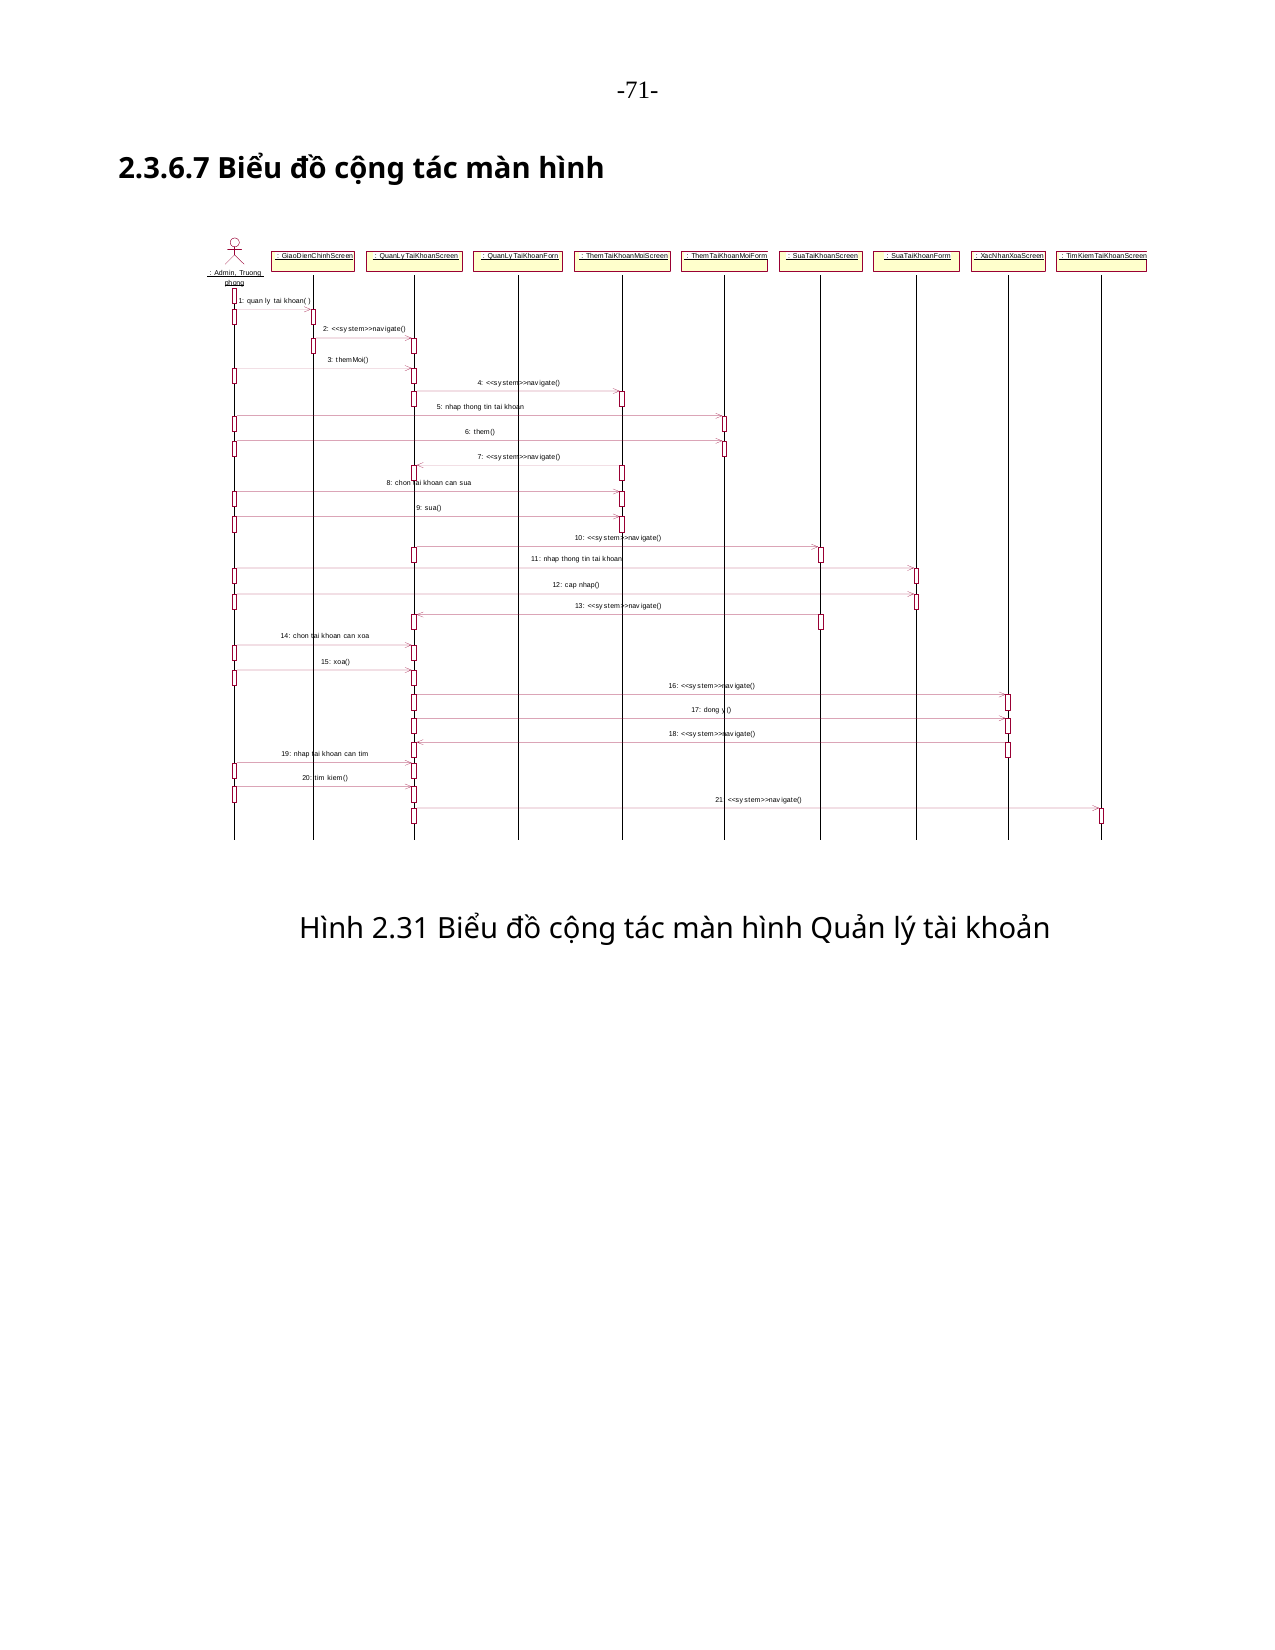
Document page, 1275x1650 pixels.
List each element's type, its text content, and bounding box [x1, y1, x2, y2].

text Hình 2.31 Biểu đồ cộng tác màn hình Quản lý tài khoản [193, 907, 1157, 947]
subtitle 2.3.6.7 Biểu đồ cộng tác màn hình [118, 148, 1157, 187]
